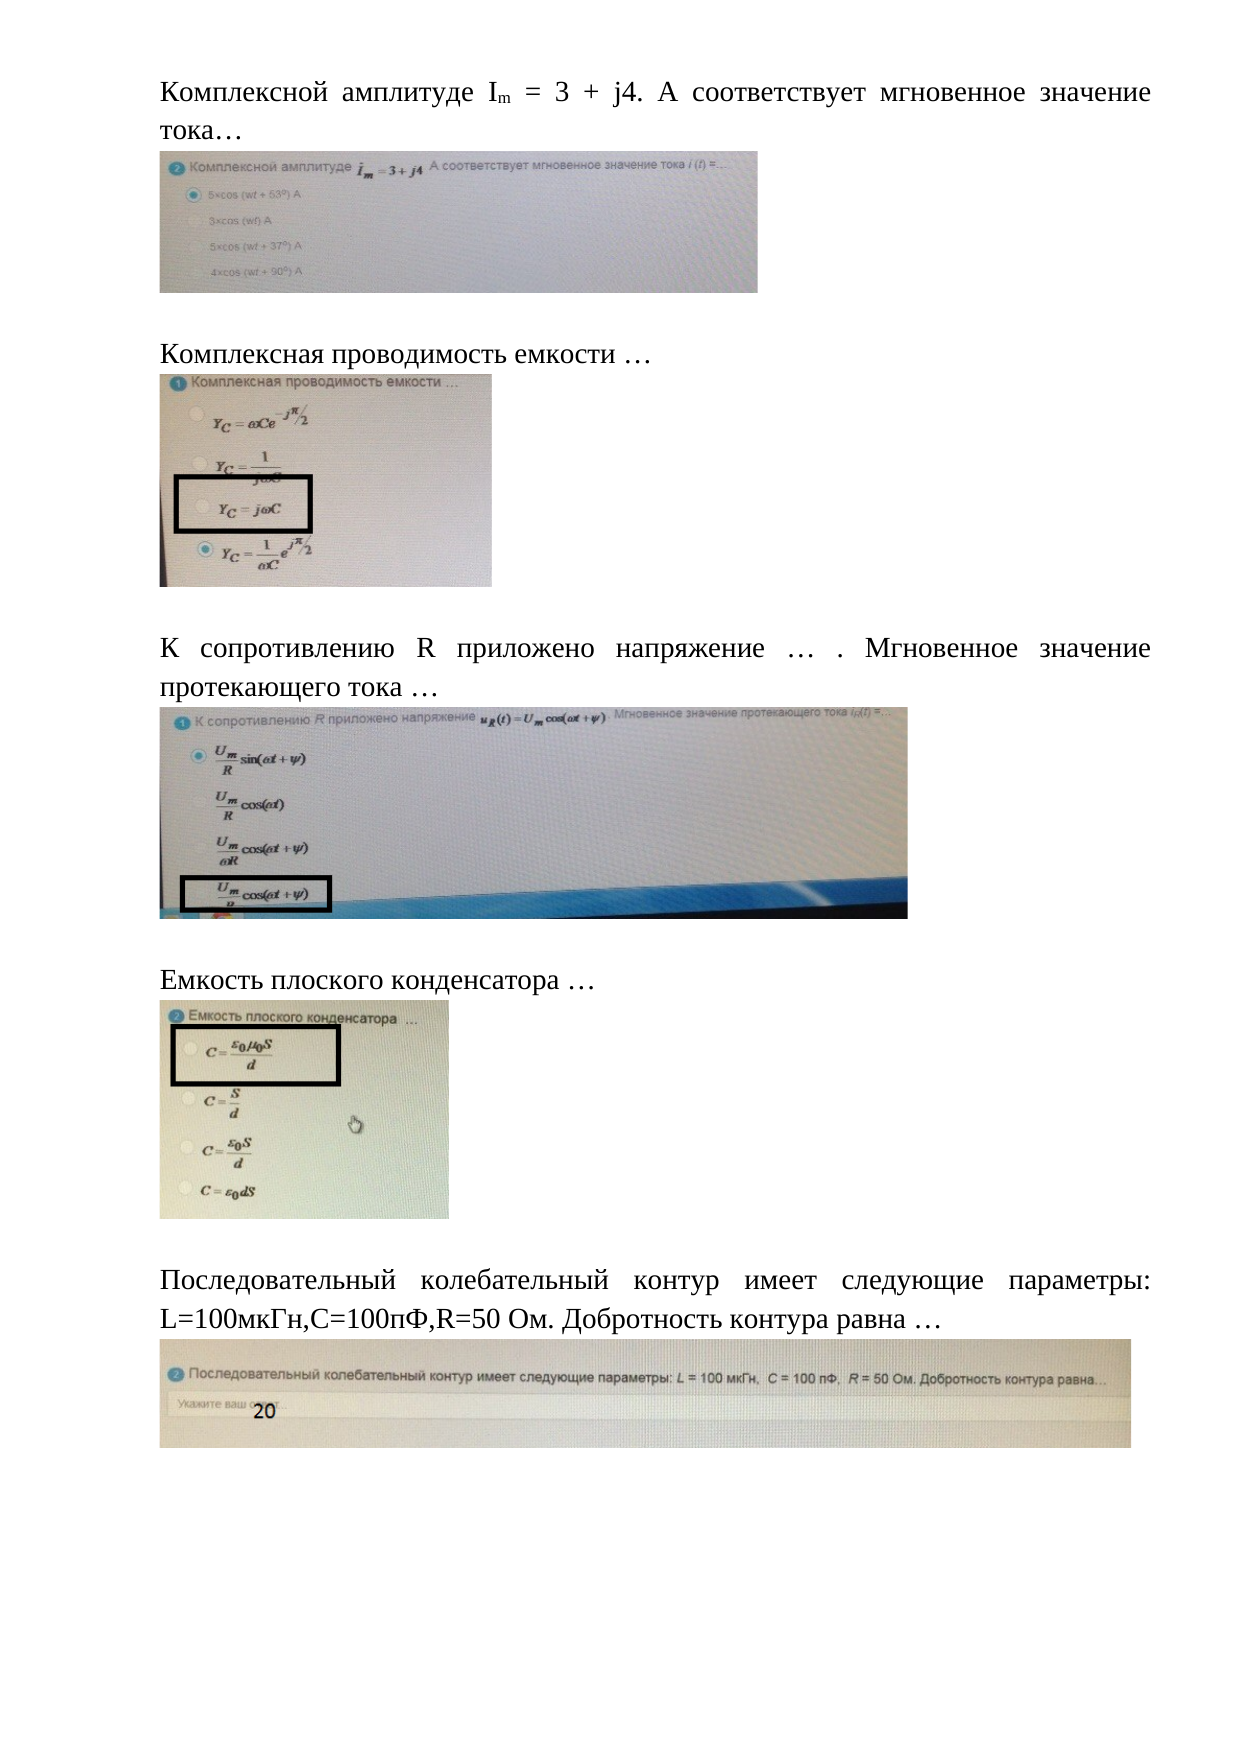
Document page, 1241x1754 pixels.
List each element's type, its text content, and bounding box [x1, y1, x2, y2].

picture [159, 1000, 449, 1219]
text Комплексной амплитуде Im = 3 + j4. А соответствует мгновенное значение тока… [159, 74, 1152, 146]
picture [159, 151, 758, 293]
picture [159, 1339, 1132, 1448]
text Комплексная проводимость емкости … [159, 336, 1152, 369]
picture [159, 707, 908, 919]
picture [159, 374, 495, 587]
text Емкость плоского конденсатора … [159, 962, 1152, 996]
text К сопротивлению R приложено напряжение … . Мгновенное значение протекающего тока … [159, 631, 1152, 703]
text Последовательный колебательный контур имеет следующие параметры: L=100мкГн,C=100пФ,R=50 Ом. Добротность контура равна … [159, 1262, 1152, 1334]
